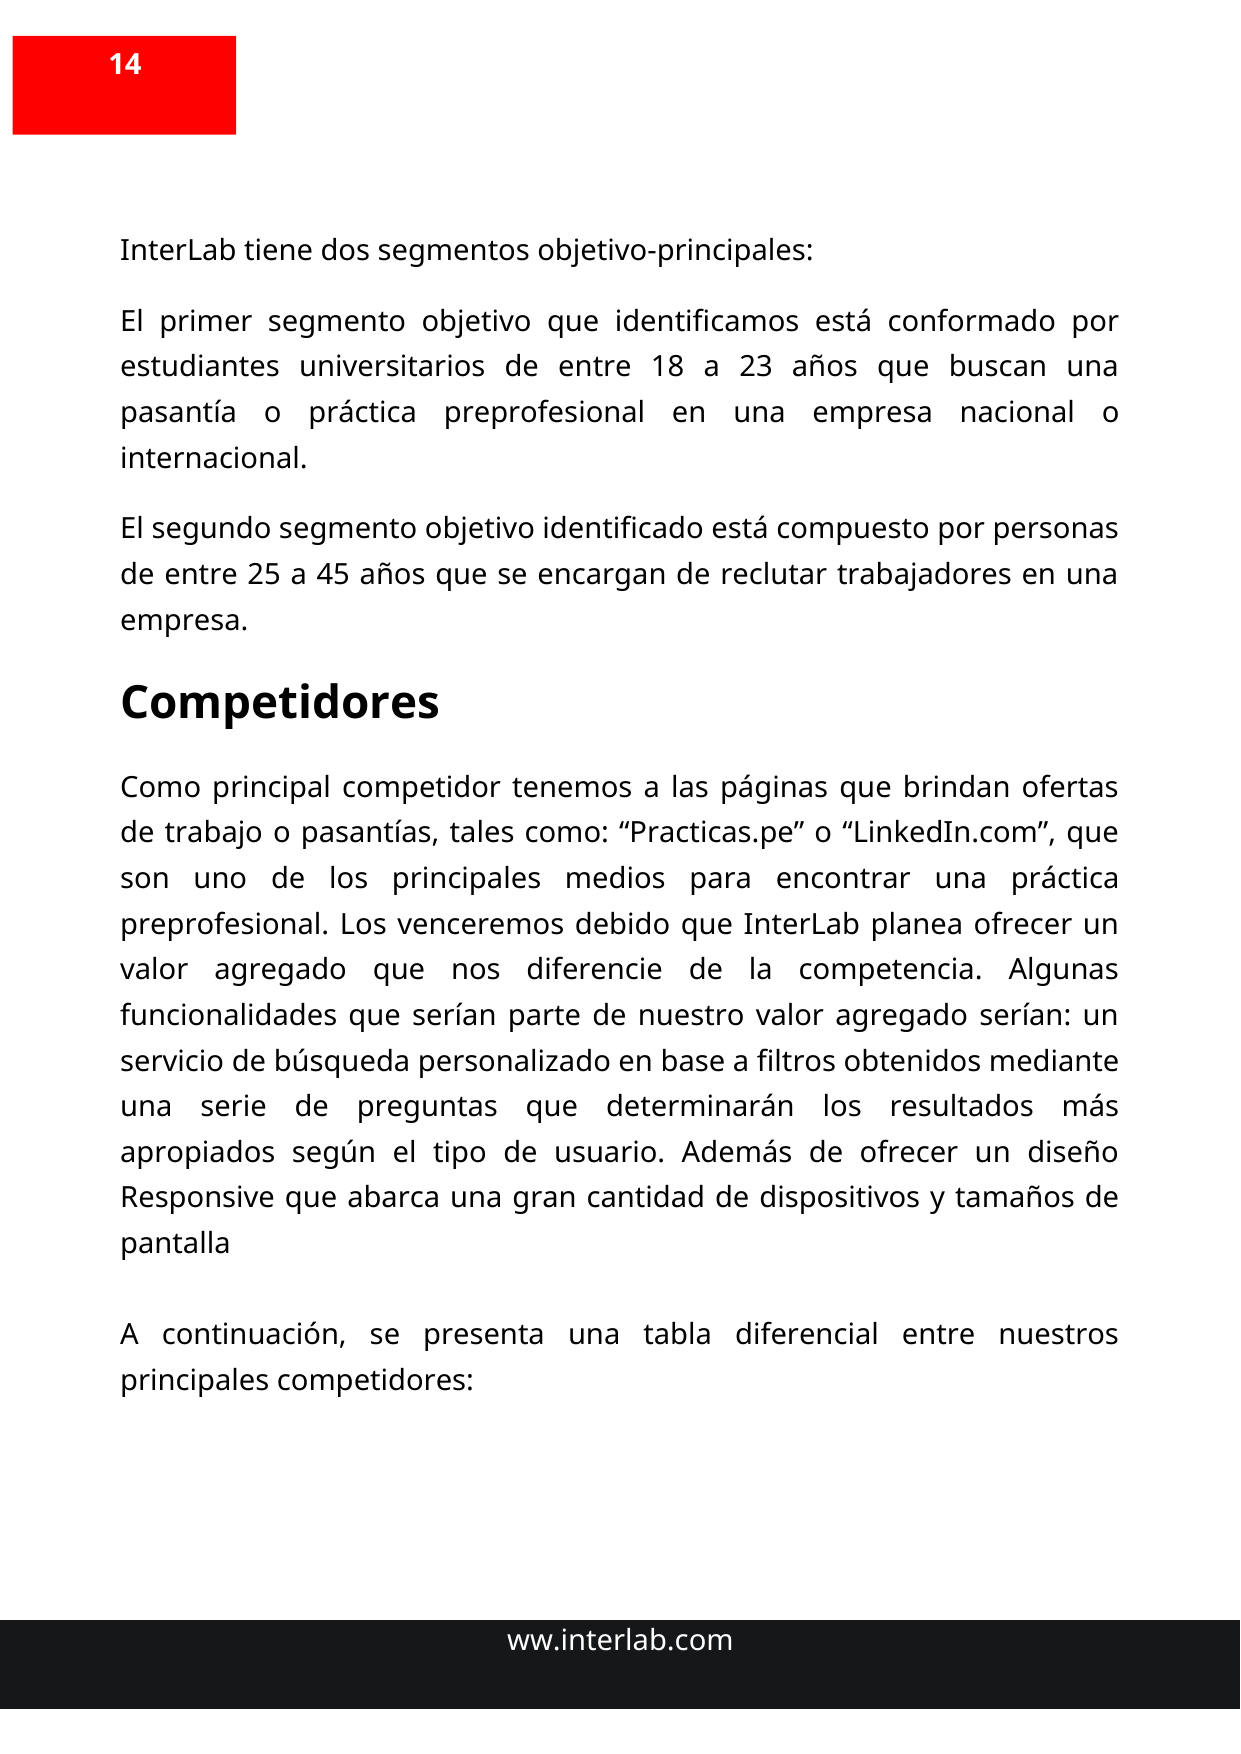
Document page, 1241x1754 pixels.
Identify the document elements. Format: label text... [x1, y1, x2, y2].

text El segundo segmento objetivo identificado está compuesto por personas de entre 25 a 45 años que se encargan de reclutar trabajadores en una empresa. [120, 508, 1120, 638]
text Como principal competidor tenemos a las páginas que brindan ofertas de trabajo o pasantías, tales como: “Practicas.pe” o “LinkedIn.com”, que son uno de los principales medios para encontrar una práctica preprofesional. Los venceremos debido que InterLab planea ofrecer un valor agregado que nos diferencie de la competencia. Algunas funcionalidades que serían parte de nuestro valor agregado serían: un servicio de búsqueda personalizado en base a filtros obtenidos mediante una serie de preguntas que determinarán los resultados más apropiados según el tipo de usuario. Además de ofrecer un diseño Responsive que abarca una gran cantidad de dispositivos y tamaños de pantalla [120, 766, 1120, 1262]
subtitle Competidores [120, 669, 1120, 732]
text InterLab tiene dos segmentos objetivo-principales: [120, 229, 1120, 269]
text A continuación, se presenta una tabla diferencial entre nuestros principales competidores: [120, 1314, 1120, 1399]
text El primer segmento objetivo que identificamos está conformado por estudiantes universitarios de entre 18 a 23 años que buscan una pasantía o práctica preprofesional en una empresa nacional o internacional. [120, 300, 1120, 477]
